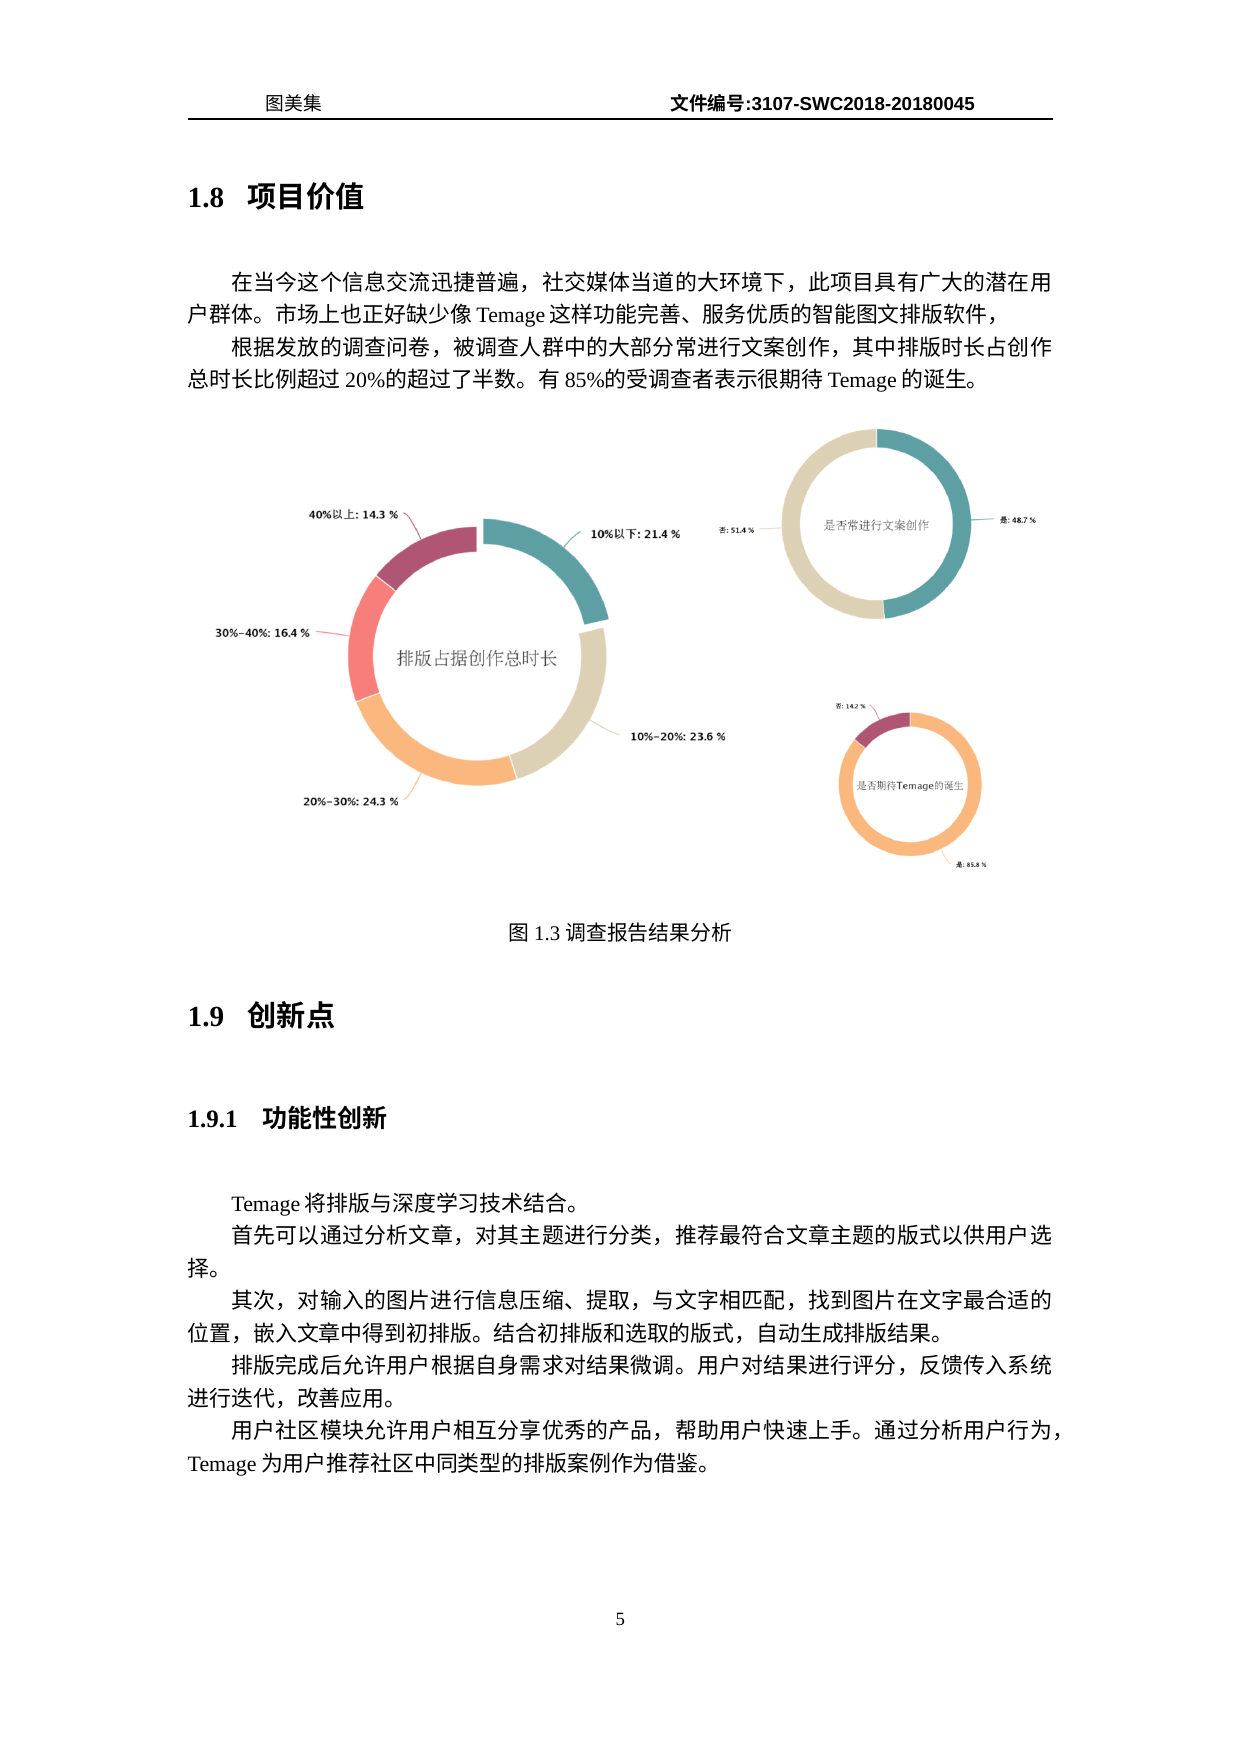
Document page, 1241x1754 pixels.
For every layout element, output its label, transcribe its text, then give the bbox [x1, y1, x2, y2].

text 用户社区模块允许用户相互分享优秀的产品，帮助用户快速上手。通过分析用户行为，Temage为用户推荐社区中同类型的排版案例作为借鉴。 [187, 1413, 1053, 1478]
subtitle 创新点 [187, 982, 1053, 1047]
text 其次，对输入的图片进行信息压缩、提取，与文字相匹配，找到图片在文字最合适的位置，嵌入文章中得到初排版。结合初排版和选取的版式，自动生成排版结果。 [187, 1283, 1053, 1348]
subtitle 项目价值 [187, 162, 1053, 227]
picture [187, 394, 1075, 894]
text 首先可以通过分析文章，对其主题进行分类，推荐最符合文章主题的版式以供用户选择。 [187, 1218, 1053, 1283]
text 在当今这个信息交流迅捷普遍，社交媒体当道的大环境下，此项目具有广大的潜在用户群体。市场上也正好缺少像Temage这样功能完善、服务优质的智能图文排版软件， [187, 264, 1053, 329]
text Temage将排版与深度学习技术结合。 [187, 1185, 1053, 1218]
subtitle 功能性创新 [187, 1084, 1053, 1149]
text 根据发放的调查问卷，被调查人群中的大部分常进行文案创作，其中排版时长占创作总时长比例超过20%的超过了半数。有85%的受调查者表示很期待Temage的诞生。 [187, 329, 1053, 394]
text 排版完成后允许用户根据自身需求对结果微调。用户对结果进行评分，反馈传入系统进行迭代，改善应用。 [187, 1348, 1053, 1413]
text 图 1.3 调查报告结果分析 [187, 914, 1053, 947]
